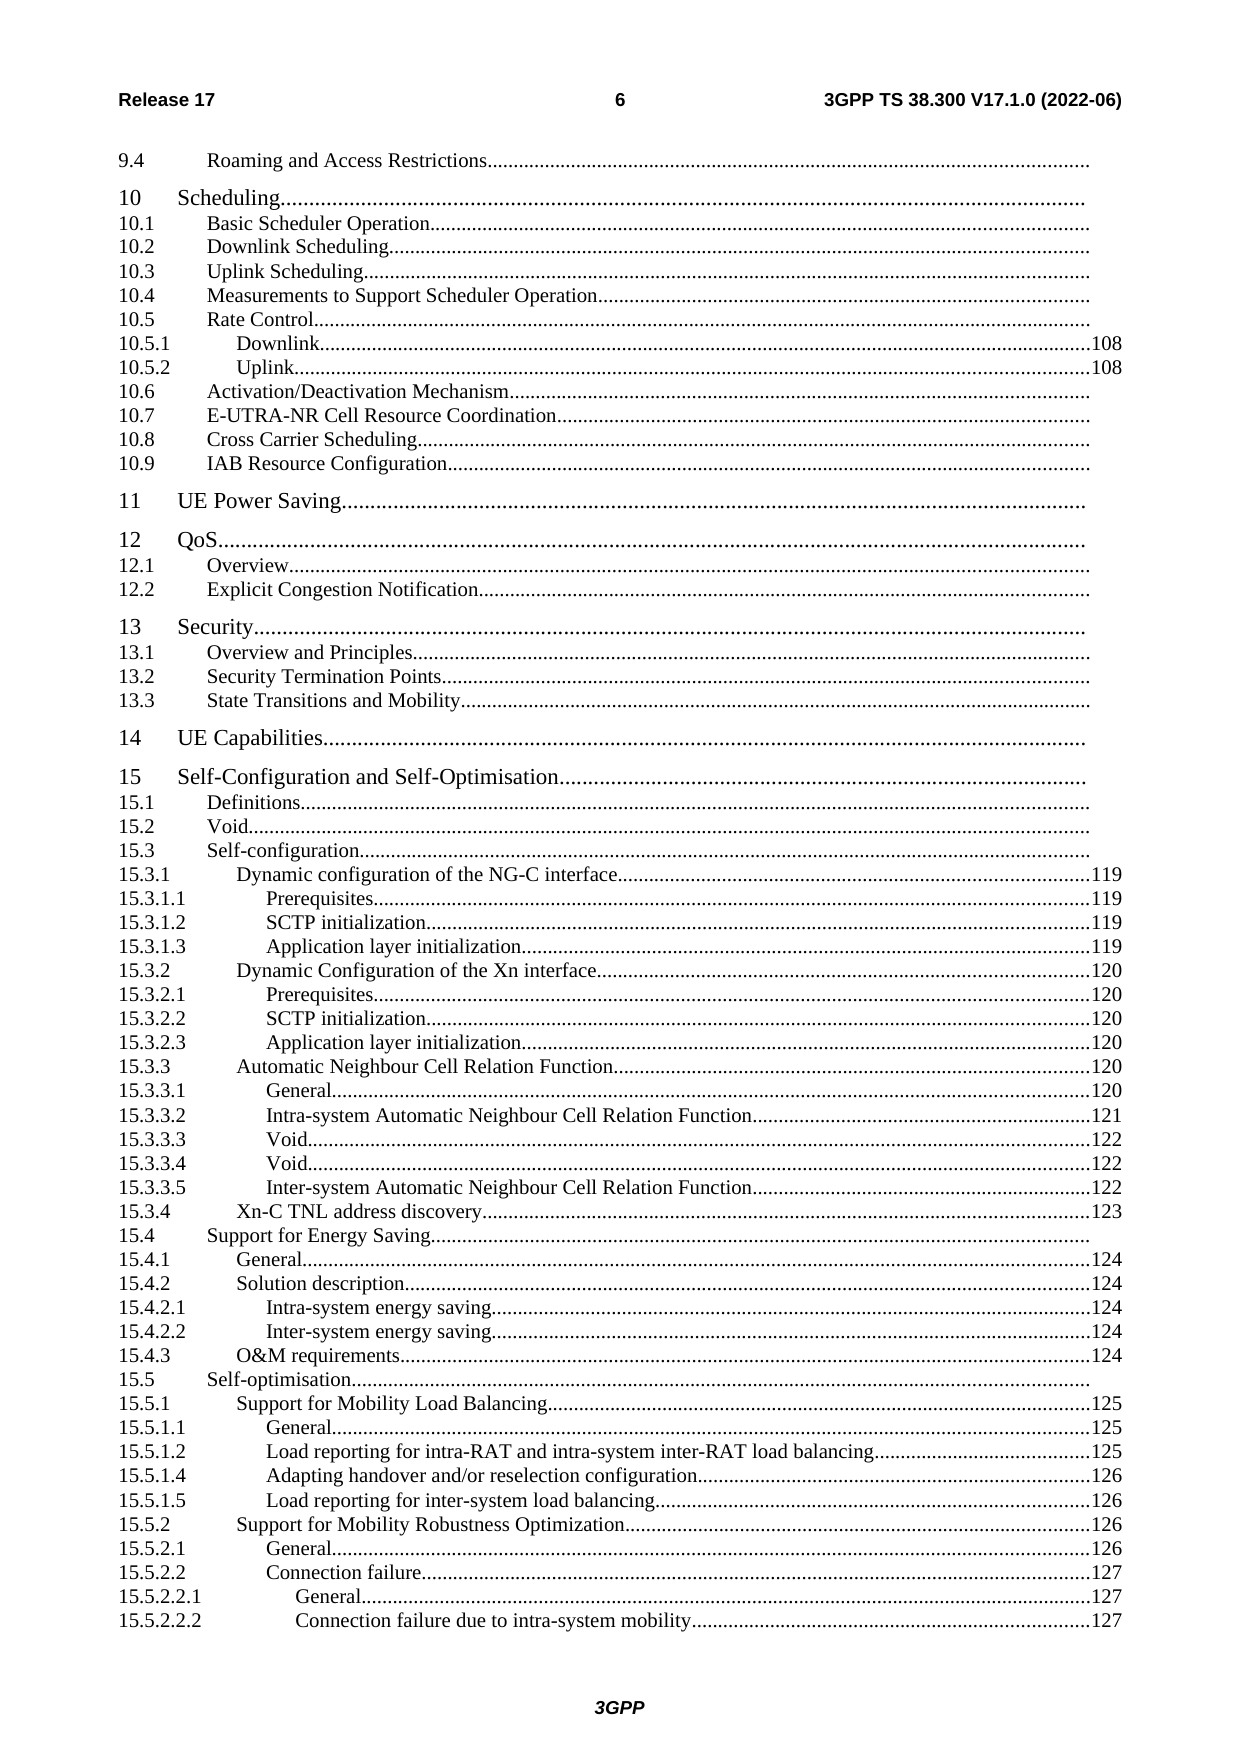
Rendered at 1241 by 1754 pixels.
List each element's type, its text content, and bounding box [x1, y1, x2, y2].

text 15.3.2 Dynamic Configuration of the Xn interface 120 [118, 958, 1122, 982]
text 15.3.1.1 Prerequisites 119 [118, 886, 1122, 910]
text 15.3.3.5 Inter-system Automatic Neighbour Cell Relation Function 122 [118, 1175, 1122, 1199]
text 10.4 Measurements to Support Scheduler Operation 107 [118, 283, 1078, 307]
text 12.1 Overview 112 [118, 553, 1078, 577]
text 10 Scheduling 105 [118, 184, 1078, 210]
text 11 UE Power Saving 110 [118, 488, 1078, 514]
text 9.4 Roaming and Access Restrictions 104 [118, 147, 1078, 172]
text 12 QoS 112 [118, 526, 1078, 553]
text 13.1 Overview and Principles 115 [118, 640, 1078, 664]
text 15.3.3.4 Void 122 [118, 1151, 1122, 1175]
text 15.3.2.3 Application layer initialization 120 [118, 1030, 1122, 1054]
text 15.5.1.5 Load reporting for inter-system load balancing 126 [118, 1487, 1122, 1512]
text 10.6 Activation/Deactivation Mechanism 108 [118, 379, 1078, 403]
text 15.4 Support for Energy Saving 124 [118, 1223, 1078, 1247]
text 15.3.3.3 Void 122 [118, 1127, 1122, 1151]
text 10.3 Uplink Scheduling 106 [118, 258, 1078, 283]
text 15.3.1.3 Application layer initialization 119 [118, 934, 1122, 958]
text 15.5.1.1 General 125 [118, 1415, 1122, 1439]
text 15.5.2.2.1 General 127 [118, 1584, 1122, 1608]
text 15.4.2.2 Inter-system energy saving 124 [118, 1319, 1122, 1343]
text 15.3 Self-configuration 119 [118, 838, 1078, 862]
text 15.5.2 Support for Mobility Robustness Optimization 126 [118, 1512, 1122, 1536]
text 15 Self-Configuration and Self-Optimisation 119 [118, 763, 1078, 790]
text 14 UE Capabilities 117 [118, 724, 1078, 751]
text 15.2 Void 119 [118, 814, 1078, 838]
text 15.4.3 O&M requirements 124 [118, 1343, 1122, 1367]
text 13.3 State Transitions and Mobility 117 [118, 688, 1078, 712]
text 15.5.2.1 General 126 [118, 1536, 1122, 1560]
text 12.2 Explicit Congestion Notification 115 [118, 577, 1078, 601]
text 10.5.2 Uplink 108 [118, 355, 1122, 379]
text 10.8 Cross Carrier Scheduling 109 [118, 427, 1078, 451]
text 15.1 Definitions 119 [118, 790, 1078, 814]
text 10.5.1 Downlink 108 [118, 331, 1122, 355]
text 15.5 Self-optimisation 125 [118, 1367, 1078, 1391]
text 10.2 Downlink Scheduling 105 [118, 234, 1078, 258]
text 15.5.1.4 Adapting handover and/or reselection configuration 126 [118, 1463, 1122, 1487]
text 15.5.2.2.2 Connection failure due to intra-system mobility 127 [118, 1608, 1122, 1632]
text 15.5.1.2 Load reporting for intra-RAT and intra-system inter-RAT load balancing 125 [118, 1439, 1122, 1463]
text 15.4.2.1 Intra-system energy saving 124 [118, 1295, 1122, 1319]
text 15.3.3.1 General 120 [118, 1078, 1122, 1102]
text 15.3.1 Dynamic configuration of the NG-C interface 119 [118, 862, 1122, 886]
text 10.5 Rate Control 108 [118, 307, 1078, 331]
text 15.4.1 General 124 [118, 1247, 1122, 1271]
text 13 Security 115 [118, 613, 1078, 640]
text 10.1 Basic Scheduler Operation 105 [118, 210, 1078, 234]
text 15.3.2.2 SCTP initialization 120 [118, 1006, 1122, 1030]
text 15.3.4 Xn-C TNL address discovery 123 [118, 1199, 1122, 1223]
text 10.9 IAB Resource Configuration 109 [118, 451, 1078, 475]
text 15.5.2.2 Connection failure 127 [118, 1560, 1122, 1584]
text 15.4.2 Solution description 124 [118, 1271, 1122, 1295]
text 13.2 Security Termination Points 117 [118, 664, 1078, 688]
text 15.3.1.2 SCTP initialization 119 [118, 910, 1122, 934]
text 15.3.3.2 Intra-system Automatic Neighbour Cell Relation Function 121 [118, 1102, 1122, 1127]
text 10.7 E-UTRA-NR Cell Resource Coordination 109 [118, 403, 1078, 427]
text 15.3.3 Automatic Neighbour Cell Relation Function 120 [118, 1054, 1122, 1078]
text 15.5.1 Support for Mobility Load Balancing 125 [118, 1391, 1122, 1415]
text 15.3.2.1 Prerequisites 120 [118, 982, 1122, 1006]
